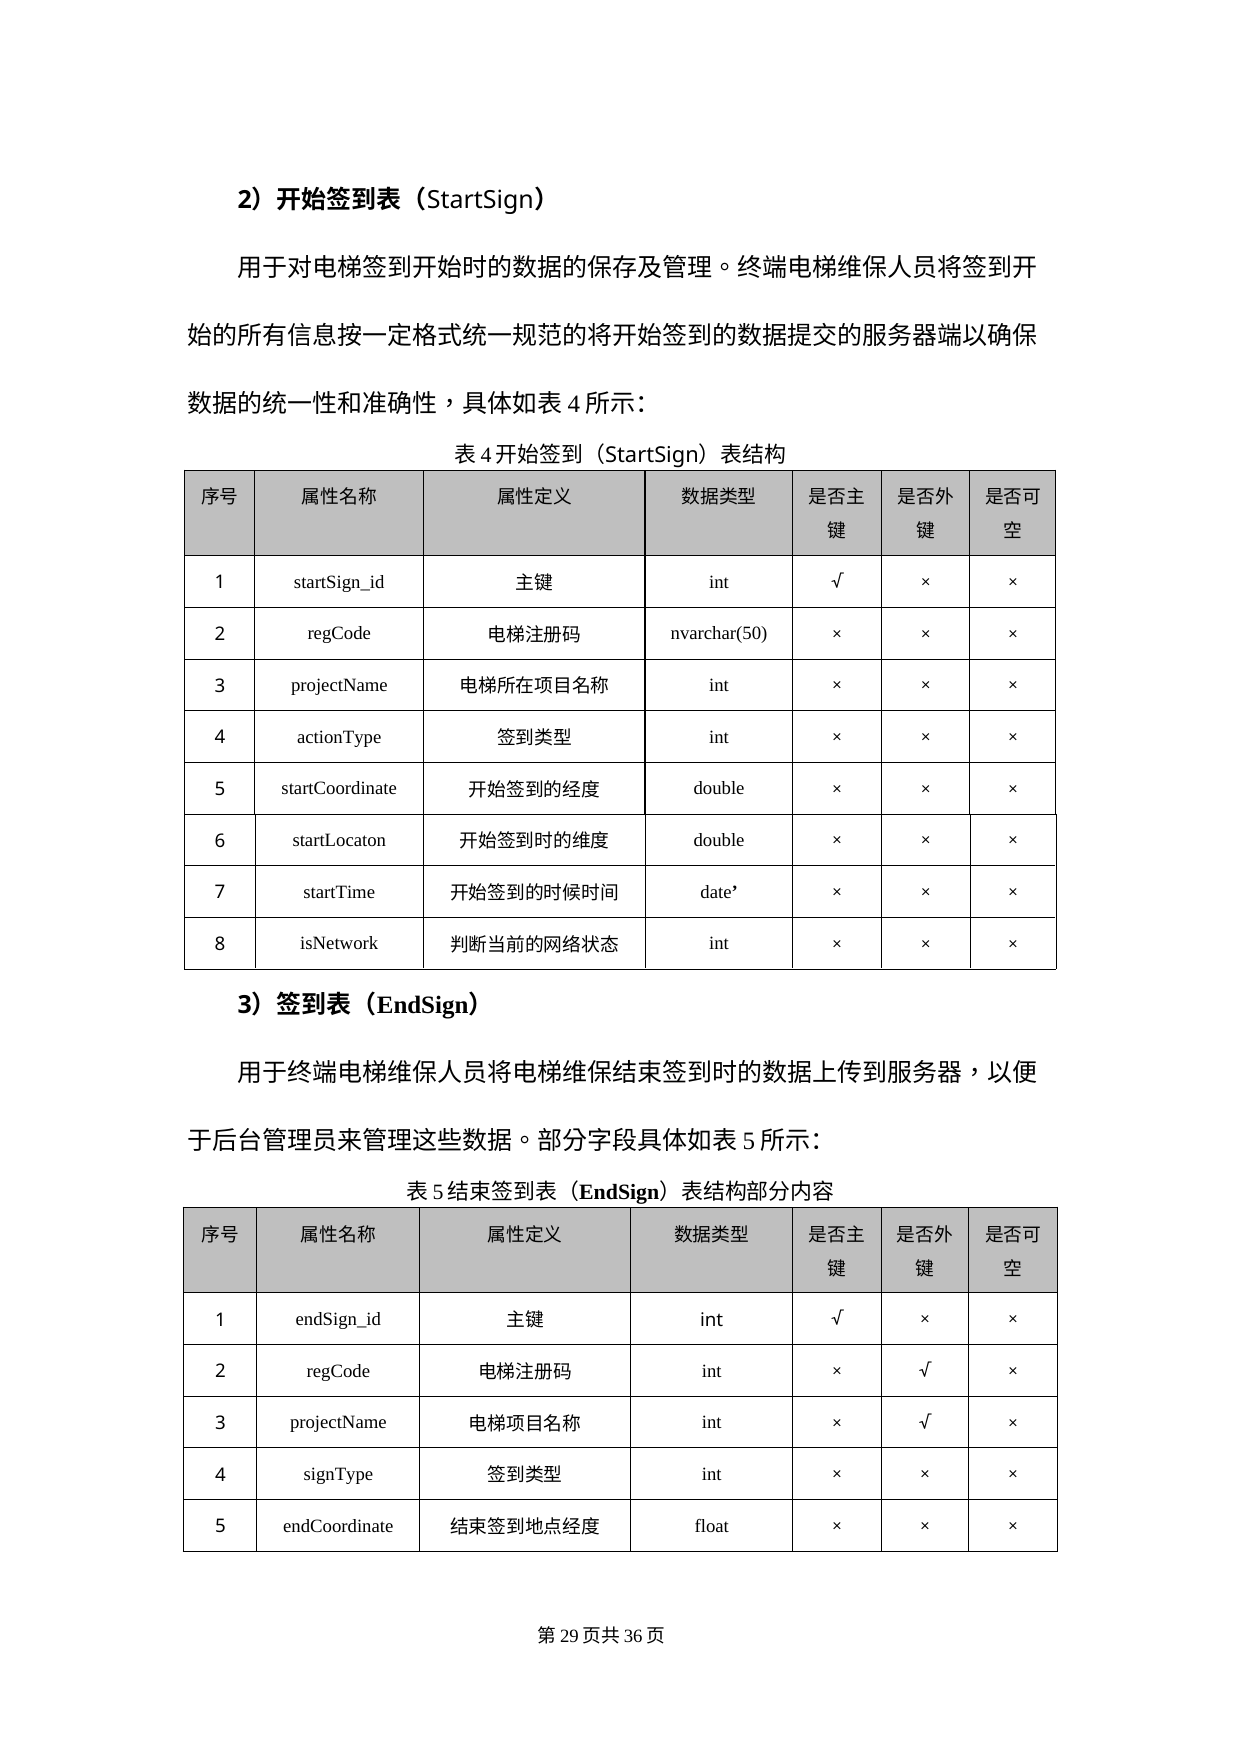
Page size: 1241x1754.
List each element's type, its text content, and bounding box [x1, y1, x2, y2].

table_cell startTime [256, 866, 423, 917]
table_cell endCoordinate [257, 1500, 419, 1551]
table_cell int [646, 918, 792, 968]
table_cell × [882, 918, 970, 968]
table_cell 8 [185, 918, 255, 968]
table_cell 3 [184, 1397, 256, 1447]
table_cell 电梯注册码 [420, 1345, 630, 1396]
table_cell × [793, 1500, 881, 1551]
table_cell × [882, 763, 969, 813]
table_cell × [969, 1448, 1057, 1499]
table_cell regCode [255, 608, 423, 658]
text 用于对电梯签到开始时的数据的保存及管理。终端电梯维保人员将签到开始的所有信息按一定格式统一规范的将开始签到的数据提交的服务器端以确保数据的统一性和准确性，具体如表4所示： [187, 232, 1053, 436]
table_cell × [793, 918, 881, 968]
table_header 数据类型 [646, 471, 792, 555]
table_cell × [970, 556, 1055, 607]
table_cell × [793, 1397, 881, 1447]
table_cell 签到类型 [424, 711, 644, 762]
text 表5结束签到表（EndSign）表结构部分内容 [187, 1173, 1053, 1207]
table_cell 2 [185, 608, 254, 658]
table_cell int [646, 556, 792, 607]
table_cell × [882, 1293, 968, 1344]
table_cell 3 [185, 660, 254, 710]
table_header 序号 [184, 1208, 256, 1292]
table_cell double [646, 763, 792, 813]
table_header 数据类型 [631, 1208, 792, 1292]
table_cell × [882, 660, 969, 710]
table_cell projectName [255, 660, 423, 710]
table_cell 1 [185, 556, 254, 607]
table_cell 电梯所在项目名称 [424, 660, 644, 710]
table_cell 4 [185, 711, 254, 762]
table_header 属性名称 [255, 471, 423, 555]
table_cell isNetwork [256, 918, 423, 968]
table_cell int [631, 1397, 792, 1447]
table_cell × [969, 1293, 1057, 1344]
table_cell × [793, 815, 881, 865]
table_cell 开始签到时的维度 [424, 815, 645, 865]
table_cell 5 [185, 763, 254, 813]
table_cell √ [793, 1293, 881, 1344]
table_cell × [882, 1448, 968, 1499]
table_cell × [970, 660, 1055, 710]
text 用于终端电梯维保人员将电梯维保结束签到时的数据上传到服务器，以便于后台管理员来管理这些数据。部分字段具体如表5所示： [187, 1037, 1053, 1173]
table_header 属性名称 [257, 1208, 419, 1292]
table_cell × [970, 763, 1055, 813]
table_cell × [793, 711, 881, 762]
table_cell startCoordinate [255, 763, 423, 813]
table_cell × [793, 866, 881, 917]
table_cell 1 [184, 1293, 256, 1344]
table_cell 5 [184, 1500, 256, 1551]
text 表4开始签到（StartSign）表结构 [187, 436, 1053, 469]
table_cell 开始签到的时候时间 [424, 866, 645, 917]
table_cell date’ [646, 866, 792, 917]
table_cell nvarchar(50) [646, 608, 792, 658]
table_cell actionType [255, 711, 423, 762]
table_cell √ [793, 556, 881, 607]
table_cell × [793, 660, 881, 710]
table_cell endSign_id [257, 1293, 419, 1344]
table_cell × [882, 556, 969, 607]
table_header 是否主键 [793, 1208, 881, 1292]
table_cell int [631, 1293, 792, 1344]
table_cell 判断当前的网络状态 [424, 918, 645, 968]
table_header 属性定义 [420, 1208, 630, 1292]
table_cell 4 [184, 1448, 256, 1499]
table_header 属性定义 [424, 471, 644, 555]
table_cell × [969, 1345, 1057, 1396]
table_cell × [793, 763, 881, 813]
table_cell √ [882, 1397, 968, 1447]
table_cell double [646, 815, 792, 865]
table_cell int [631, 1345, 792, 1396]
table_header 是否可空 [970, 471, 1055, 555]
table_header 是否外键 [882, 1208, 968, 1292]
table_header 是否外键 [882, 471, 969, 555]
table_cell × [971, 917, 1056, 968]
table_cell 7 [185, 866, 255, 917]
table_cell × [793, 1345, 881, 1396]
table_cell × [882, 815, 970, 865]
table_cell 签到类型 [420, 1448, 630, 1499]
table_header 是否主键 [793, 471, 881, 555]
table_cell int [631, 1448, 792, 1499]
table_cell signType [257, 1448, 419, 1499]
table_cell 6 [185, 815, 255, 865]
table_cell × [882, 1500, 968, 1551]
table_cell projectName [257, 1397, 419, 1447]
table_cell × [793, 1448, 881, 1499]
table_cell float [631, 1500, 792, 1551]
text 2）开始签到表（StartSign） [187, 164, 1053, 232]
table_cell × [882, 608, 969, 658]
table_header 序号 [185, 471, 254, 555]
table_cell × [882, 711, 969, 762]
table_cell 主键 [424, 556, 644, 607]
table_cell int [646, 660, 792, 710]
table_cell √ [882, 1345, 968, 1396]
text 3）签到表（EndSign） [187, 970, 1053, 1037]
table_cell × [971, 815, 1056, 865]
table_cell × [970, 608, 1055, 658]
table_cell × [971, 865, 1056, 917]
table_cell 主键 [420, 1293, 630, 1344]
table_cell 电梯注册码 [424, 608, 644, 658]
table_cell × [969, 1397, 1057, 1447]
table_cell 2 [184, 1345, 256, 1396]
table_cell startSign_id [255, 556, 423, 607]
table_cell 电梯项目名称 [420, 1397, 630, 1447]
table_cell startLocaton [256, 815, 423, 865]
table_cell × [969, 1500, 1057, 1551]
table_cell regCode [257, 1345, 419, 1396]
table_header 是否可空 [969, 1208, 1057, 1292]
table_cell × [970, 711, 1055, 762]
table_cell 结束签到地点经度 [420, 1500, 630, 1551]
table_cell × [882, 866, 970, 917]
table_cell × [793, 608, 881, 658]
table_cell 开始签到的经度 [424, 763, 644, 813]
table_cell int [646, 711, 792, 762]
